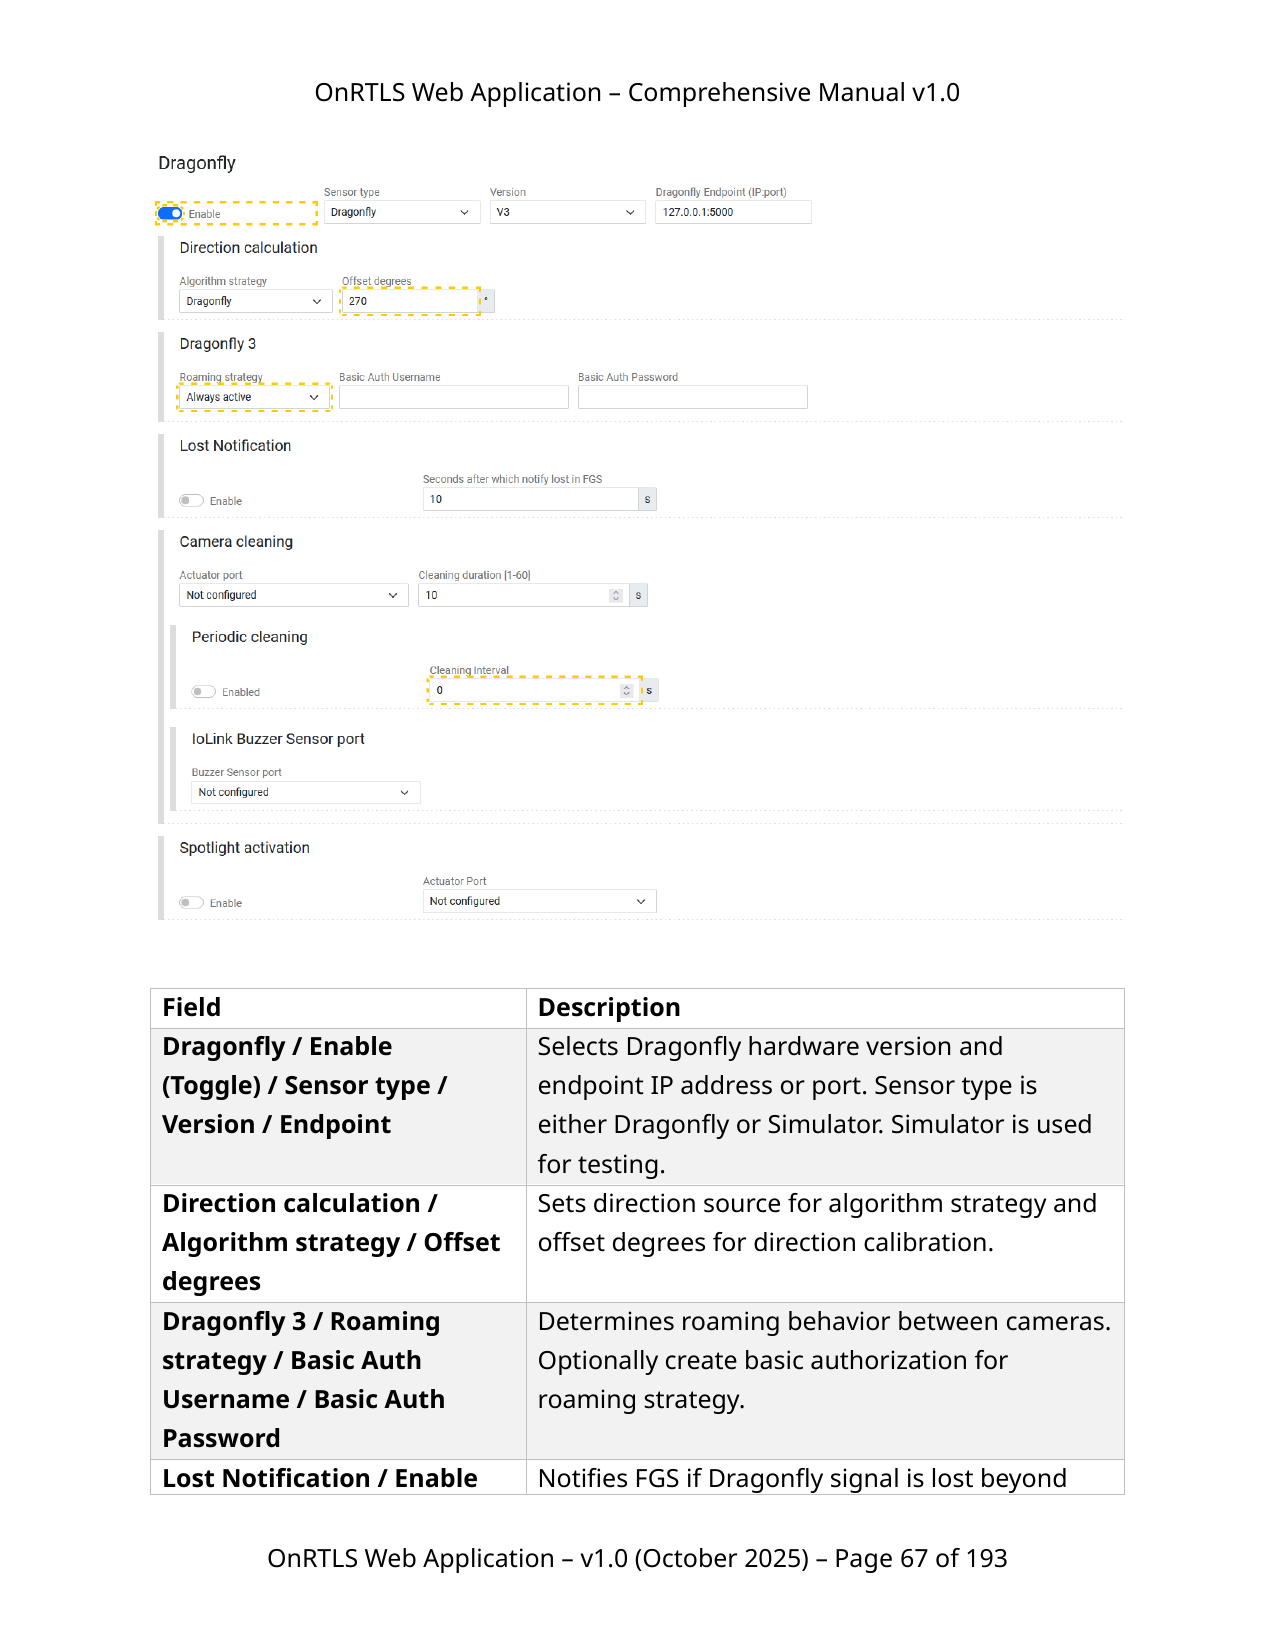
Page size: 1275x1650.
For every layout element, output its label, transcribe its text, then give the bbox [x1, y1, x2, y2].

picture [150, 150, 1125, 928]
table_header Field [151, 989, 526, 1028]
table_cell Determines roaming behavior between cameras. Optionally create basic authorization for roaming strategy. [527, 1303, 1124, 1459]
table_cell Direction calculation / Algorithm strategy / Offset degrees [151, 1186, 526, 1302]
table_cell Sets direction source for algorithm strategy and offset degrees for direction calibration. [527, 1186, 1124, 1302]
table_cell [527, 1460, 1124, 1494]
table_cell Dragonfly 3 / Roaming strategy / Basic Auth Username / Basic Auth Password [151, 1303, 526, 1459]
table_cell Selects Dragonfly hardware version and endpoint IP address or port. Sensor type is either Dragonfly or Simulator. Simulator is used for testing. [527, 1029, 1124, 1184]
table_header Description [527, 989, 1124, 1028]
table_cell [151, 1460, 526, 1494]
table_cell Dragonfly / Enable (Toggle) / Sensor type / Version / Endpoint [151, 1029, 526, 1184]
